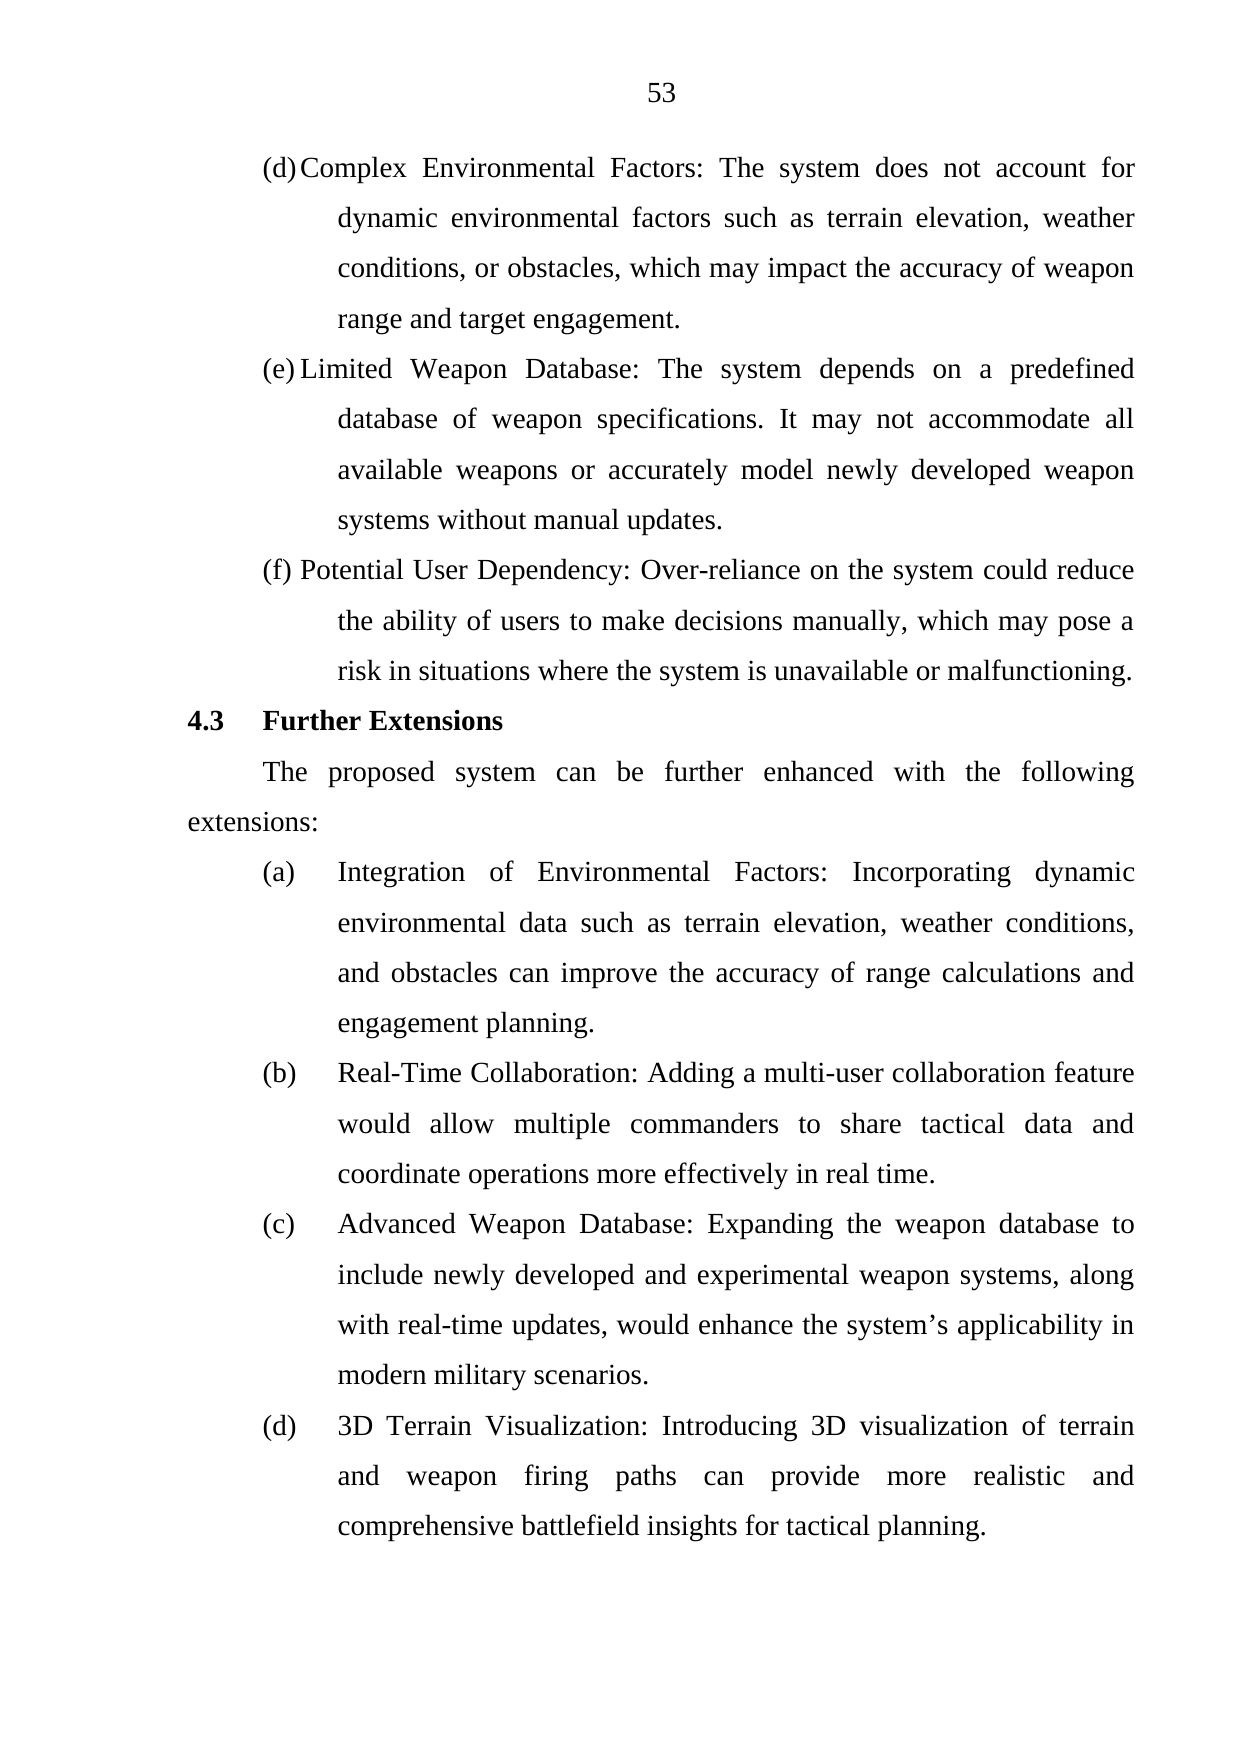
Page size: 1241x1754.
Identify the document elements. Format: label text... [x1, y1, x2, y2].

list 3D Terrain Visualization: Introducing 3D visualization of terrain and weapon firing paths can provide more realistic and comprehensive battlefield insights for tactical planning. [262, 1408, 1135, 1542]
list Limited Weapon Database: The system depends on a predefined database of weapon specifications. It may not accommodate all available weapons or accurately model newly developed weapon systems without manual updates. [262, 351, 1135, 536]
list Real-Time Collaboration: Adding a multi-user collaboration feature would allow multiple commanders to share tactical data and coordinate operations more effectively in real time. [262, 1056, 1135, 1190]
list Potential User Dependency: Over-reliance on the system could reduce the ability of users to make decisions manually, which may pose a risk in situations where the system is unavailable or malfunctioning. [262, 552, 1135, 687]
subtitle 4.3 Further Extensions [187, 703, 1135, 737]
list Complex Environmental Factors: The system does not account for dynamic environmental factors such as terrain elevation, weather conditions, or obstacles, which may impact the accuracy of weapon range and target engagement. [262, 150, 1135, 334]
text The proposed system can be further enhanced with the following extensions: [187, 754, 1135, 838]
list Advanced Weapon Database: Expanding the weapon database to include newly developed and experimental weapon systems, along with real-time updates, would enhance the system’s applicability in modern military scenarios. [262, 1207, 1135, 1391]
list Integration of Environmental Factors: Incorporating dynamic environmental data such as terrain elevation, weather conditions, and obstacles can improve the accuracy of range calculations and engagement planning. [262, 854, 1135, 1039]
